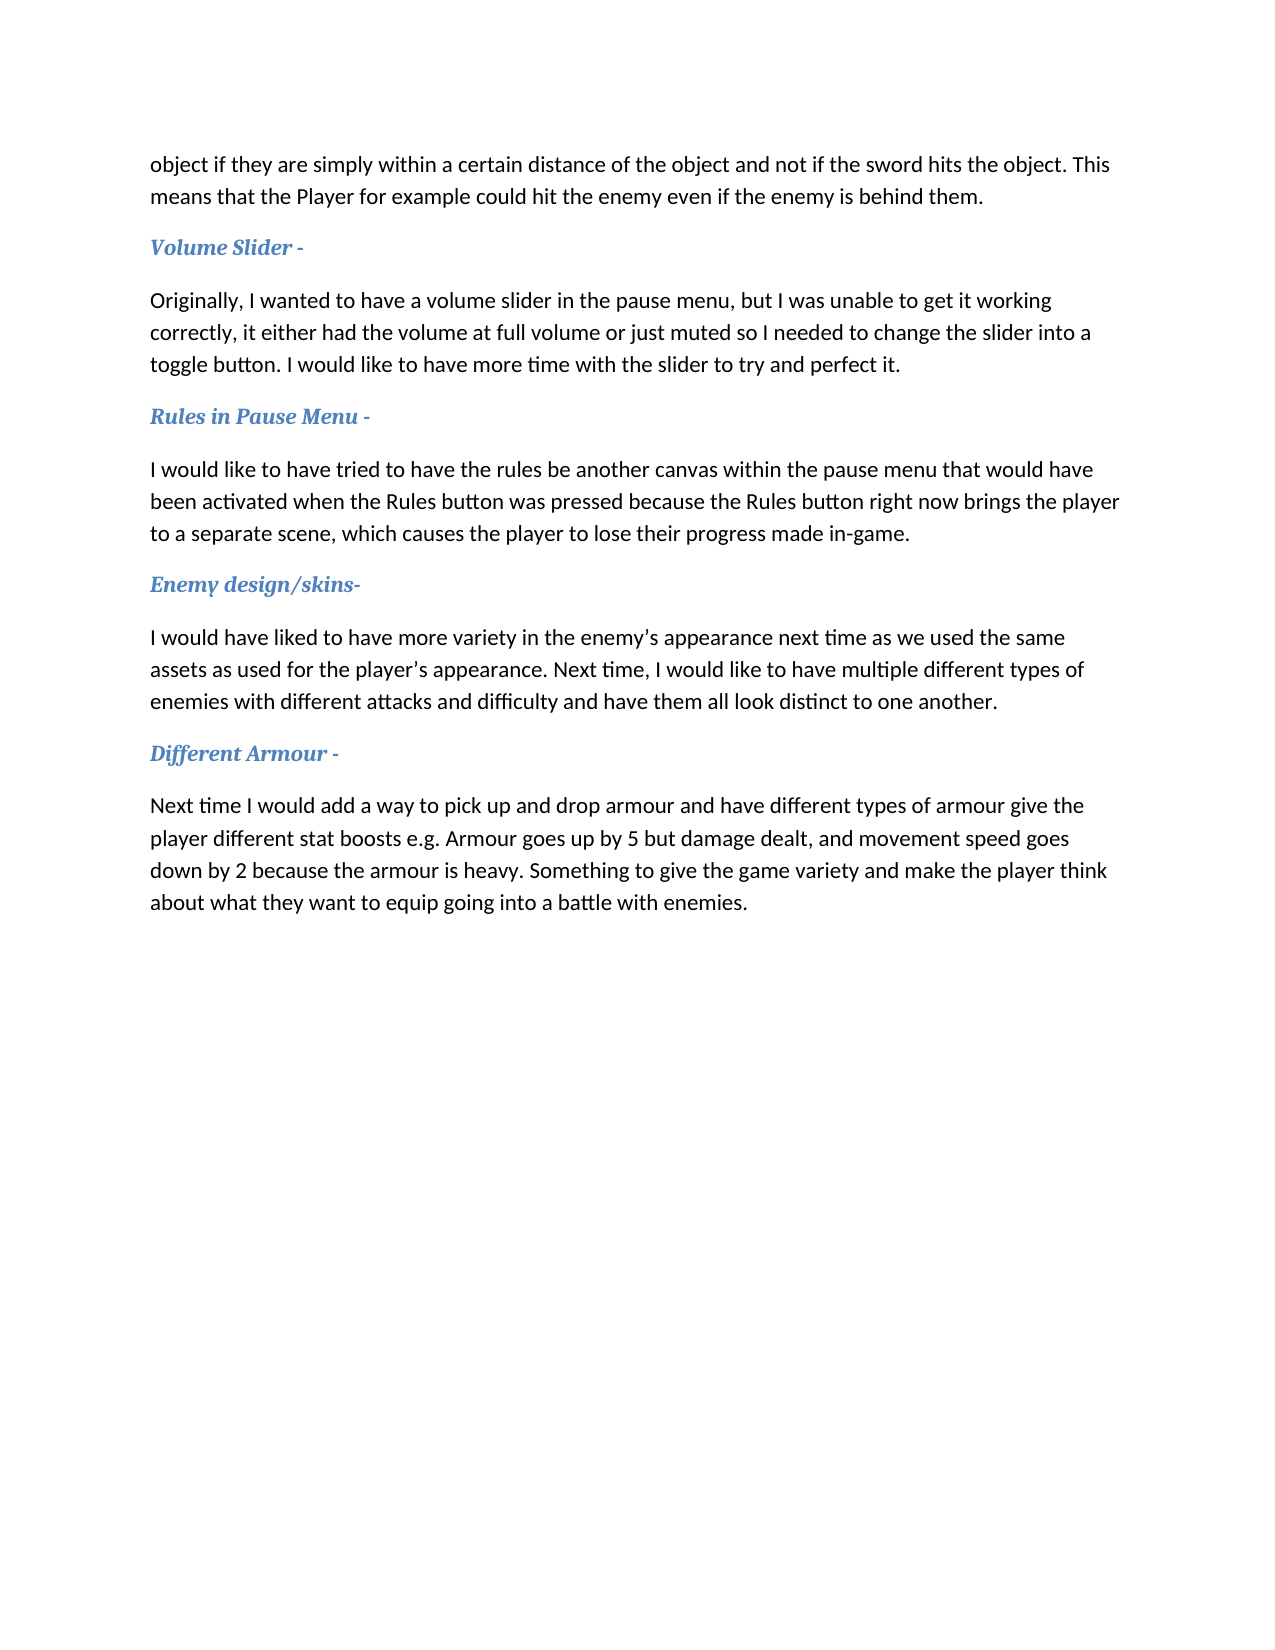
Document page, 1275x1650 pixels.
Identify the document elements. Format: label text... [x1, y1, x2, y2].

text Different Armour - [150, 741, 1125, 767]
text Rules in Pause Menu - [150, 404, 1125, 430]
text I would like to have tried to have the rules be another canvas within the pause menu that would have been activated when the Rules button was pressed because the Rules button right now brings the player to a separate scene, which causes the player to lose their progress made in-game. [150, 455, 1125, 547]
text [150, 150, 1125, 210]
text I would have liked to have more variety in the enemy’s appearance next time as we used the same assets as used for the player’s appearance. Next time, I would like to have multiple different types of enemies with different attacks and difficulty and have them all look distinct to one another. [150, 623, 1125, 716]
text Volume Slider - [150, 235, 1125, 262]
text Next time I would add a way to pick up and drop armour and have different types of armour give the player different stat boosts e.g. Armour goes up by 5 but damage dealt, and movement speed goes down by 2 because the armour is heavy. Something to give the game variety and make the player think about what they want to equip going into a battle with enemies. [150, 792, 1125, 916]
text Originally, I wanted to have a volume slider in the pause menu, but I was unable to get it working correctly, it either had the volume at full volume or just muted so I needed to change the slider into a toggle button. I would like to have more time with the slider to try and perfect it. [150, 286, 1125, 379]
text Enemy design/skins- [150, 572, 1125, 598]
